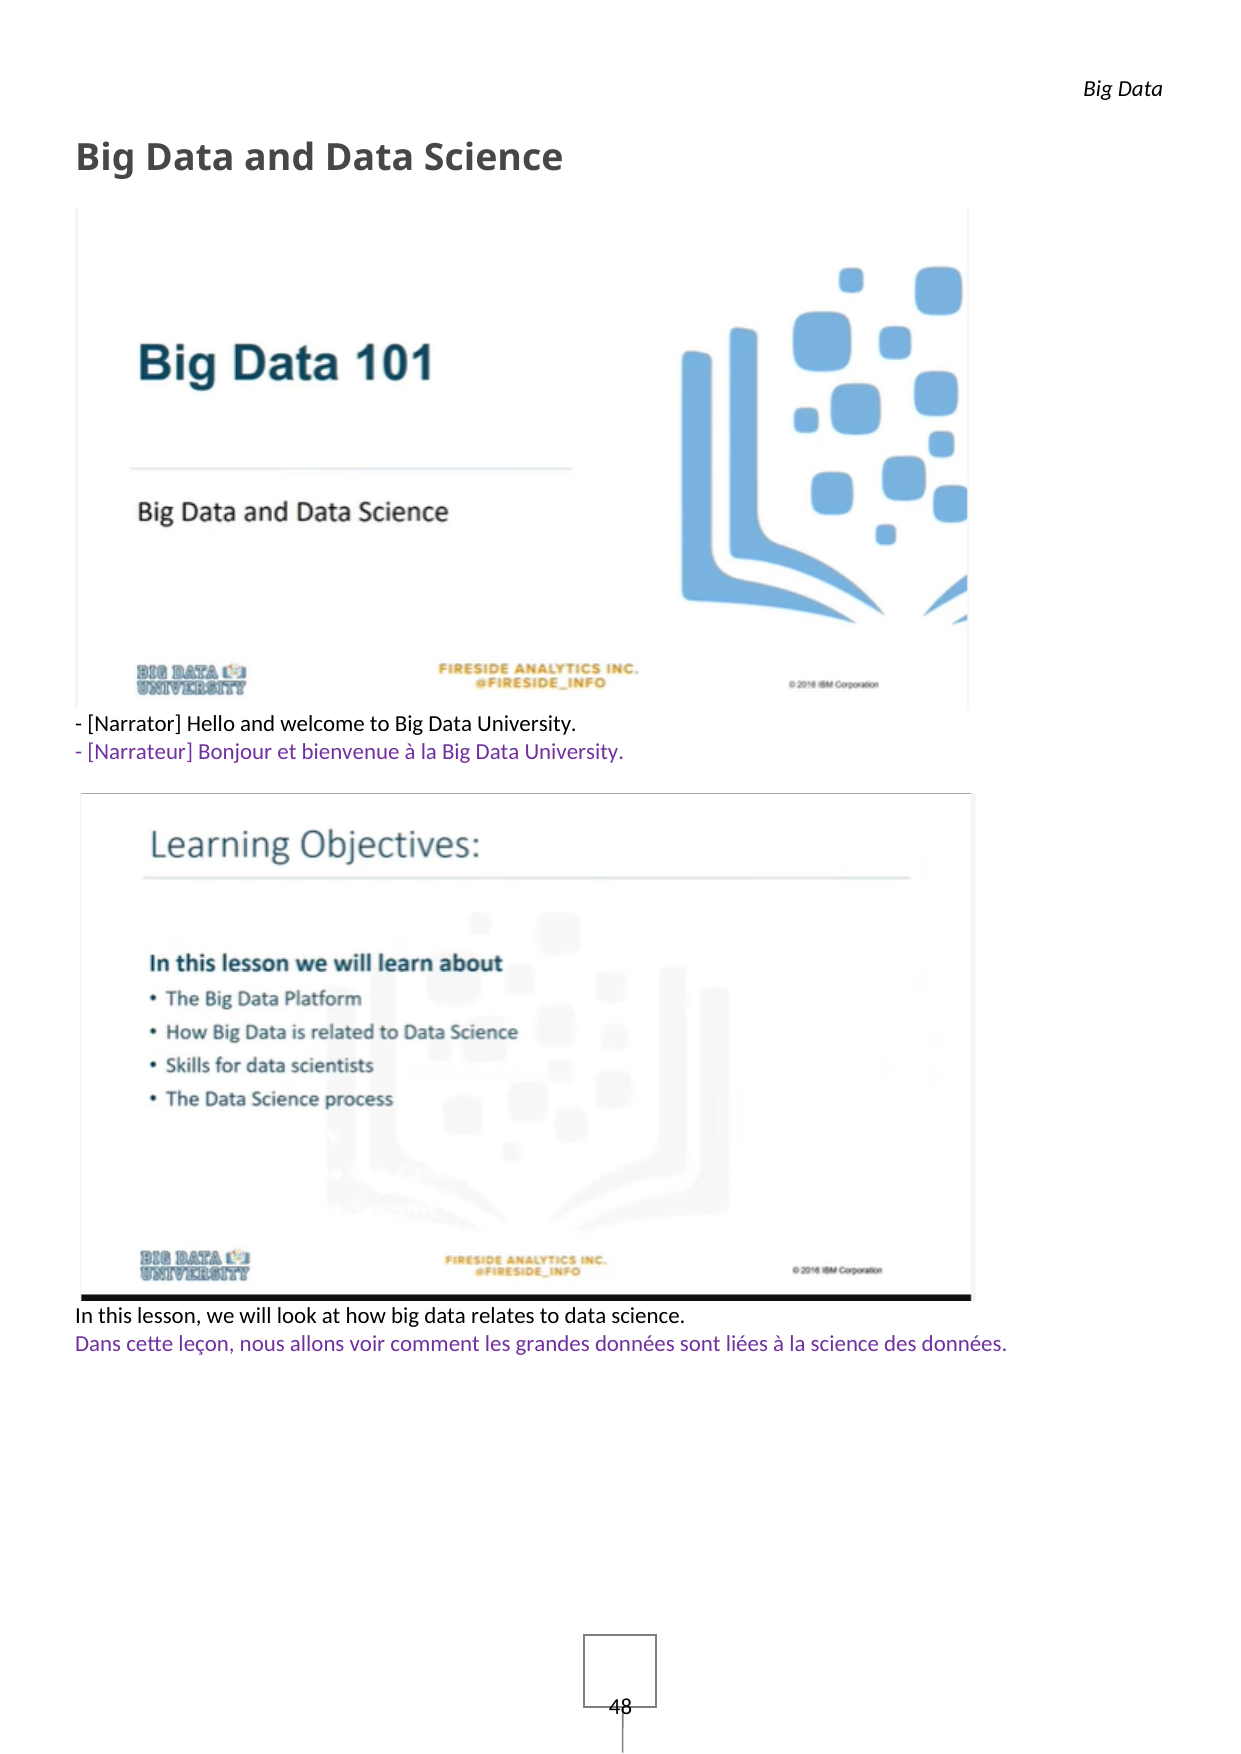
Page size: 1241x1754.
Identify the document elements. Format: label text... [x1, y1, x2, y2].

picture [80, 793, 976, 1301]
subtitle Big Data and Data Science [75, 130, 1165, 181]
text In this lesson, we will look at how big data relates to data science. [75, 1301, 1165, 1329]
text - [Narrateur] Bonjour et bienvenue à la Big Data University. [75, 737, 1165, 765]
text Dans cette leçon, nous allons voir comment les grandes données sont liées à la science des données. [75, 1329, 1165, 1357]
text - [Narrator] Hello and welcome to Big Data University. [75, 709, 1165, 737]
picture [75, 208, 969, 709]
